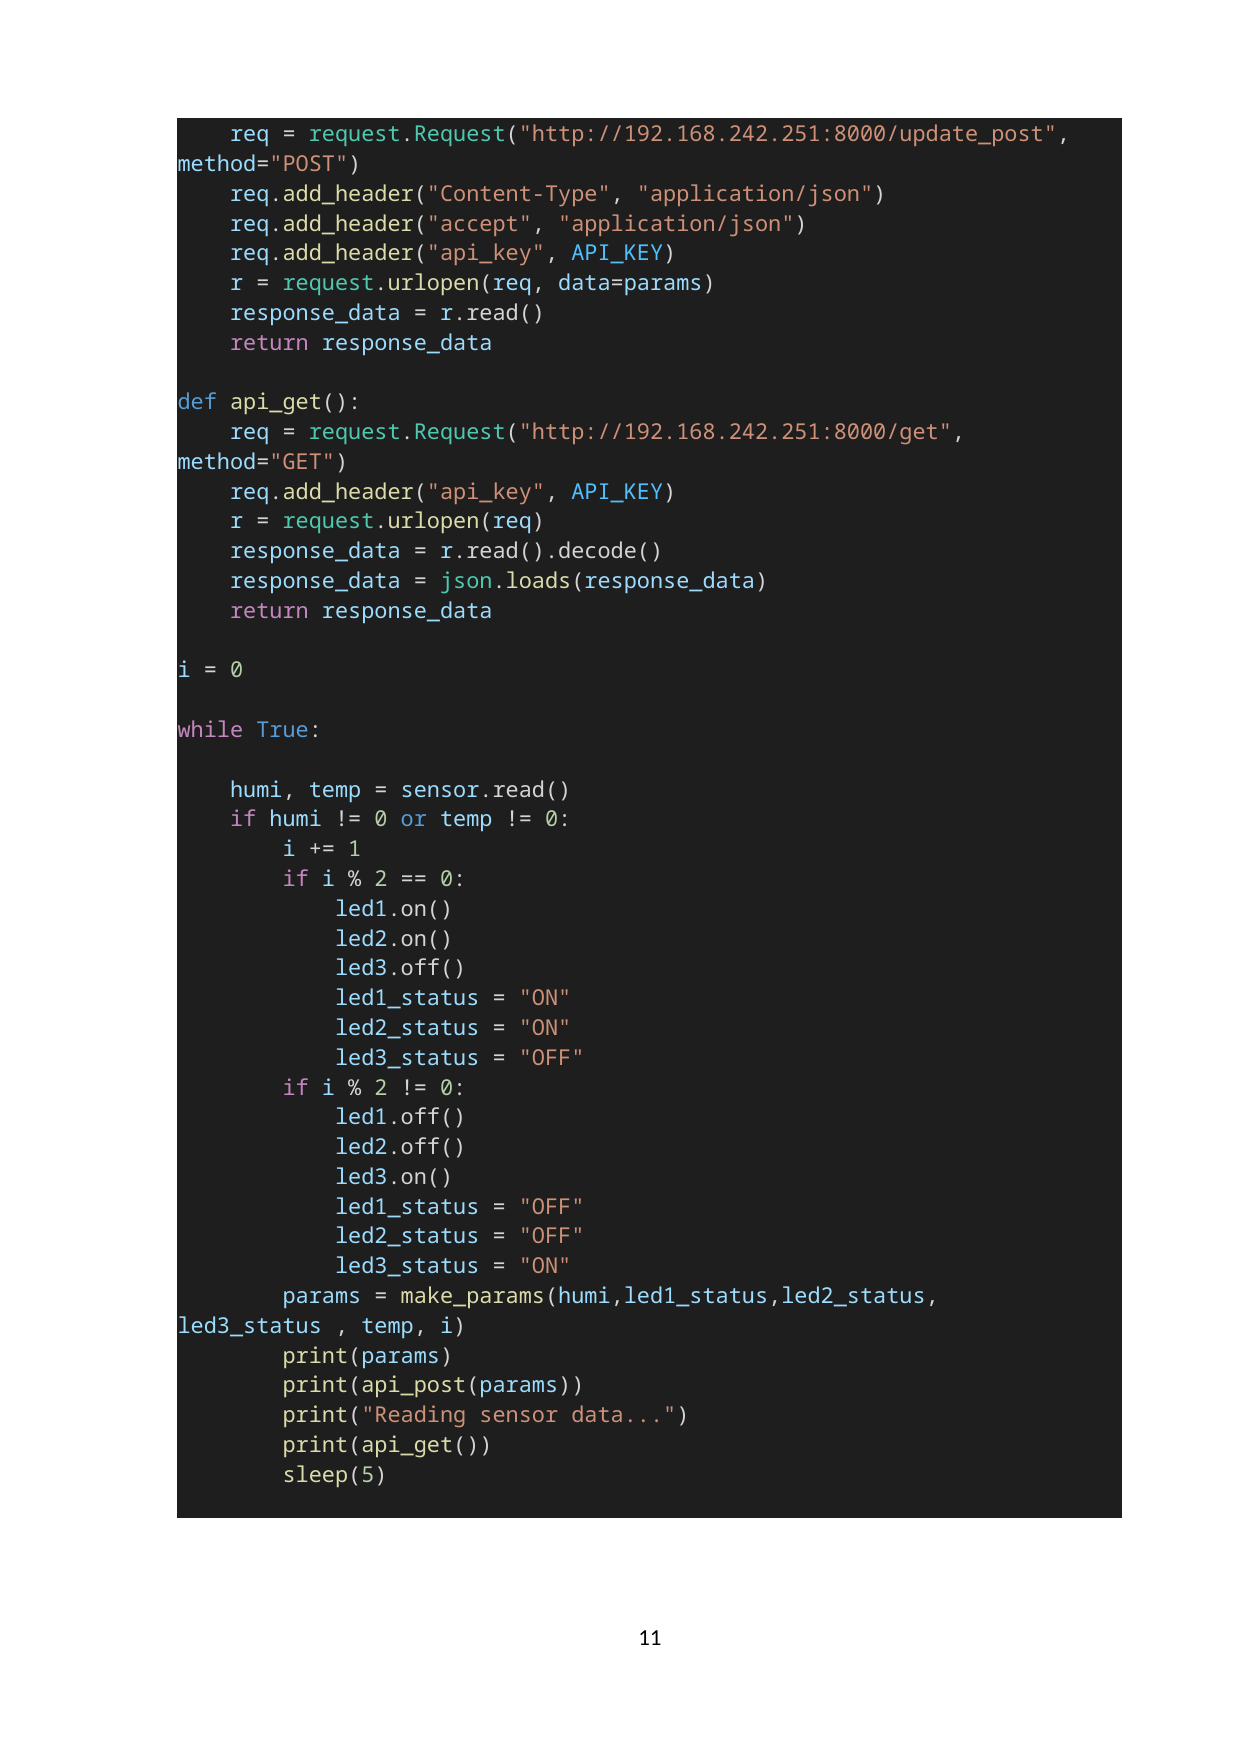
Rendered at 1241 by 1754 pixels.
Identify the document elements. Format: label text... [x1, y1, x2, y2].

text return response_data [177, 327, 1122, 356]
text led3.off() [177, 952, 1122, 982]
text led2.off() [177, 1131, 1122, 1161]
text led1_status = "OFF" [177, 1191, 1122, 1220]
text params = make_params(humi,led1_status,led2_status, led3_status , temp, i) [177, 1280, 1122, 1339]
text led1.on() [177, 893, 1122, 922]
text print(params) [177, 1339, 1122, 1369]
text print(api_get()) [177, 1429, 1122, 1459]
text led2.on() [177, 922, 1122, 952]
text i += 1 [177, 833, 1122, 863]
text return response_data [177, 595, 1122, 624]
text req.add_header("Content-Type", "application/json") [177, 178, 1122, 207]
text req.add_header("api_key", API_KEY) [177, 237, 1122, 267]
text req.add_header("api_key", API_KEY) [177, 476, 1122, 505]
text led2_status = "OFF" [177, 1220, 1122, 1250]
text led1.off() [177, 1101, 1122, 1131]
text req = request.Request("http://192.168.242.251:8000/get", method="GET") [177, 416, 1122, 476]
text led1_status = "ON" [177, 982, 1122, 1012]
text led3.on() [177, 1161, 1122, 1191]
text r = request.urlopen(req) [177, 505, 1122, 535]
text while True: [177, 714, 1122, 744]
text led3_status = "OFF" [177, 1042, 1122, 1071]
text led3_status = "ON" [177, 1250, 1122, 1280]
text response_data = json.loads(response_data) [177, 565, 1122, 595]
text response_data = r.read().decode() [177, 535, 1122, 565]
text i = 0 [177, 654, 1122, 684]
text print(api_post(params)) [177, 1369, 1122, 1399]
text r = request.urlopen(req, data=params) [177, 267, 1122, 297]
text led2_status = "ON" [177, 1012, 1122, 1042]
text req = request.Request("http://192.168.242.251:8000/update_post", method="POST") [177, 118, 1122, 178]
text def api_get(): [177, 386, 1122, 416]
text humi, temp = sensor.read() [177, 773, 1122, 803]
text if humi != 0 or temp != 0: [177, 803, 1122, 833]
text response_data = r.read() [177, 297, 1122, 327]
text req.add_header("accept", "application/json") [177, 207, 1122, 237]
text sleep(5) [177, 1459, 1122, 1488]
text print("Reading sensor data...") [177, 1399, 1122, 1429]
text if i % 2 == 0: [177, 863, 1122, 893]
text if i % 2 != 0: [177, 1071, 1122, 1101]
